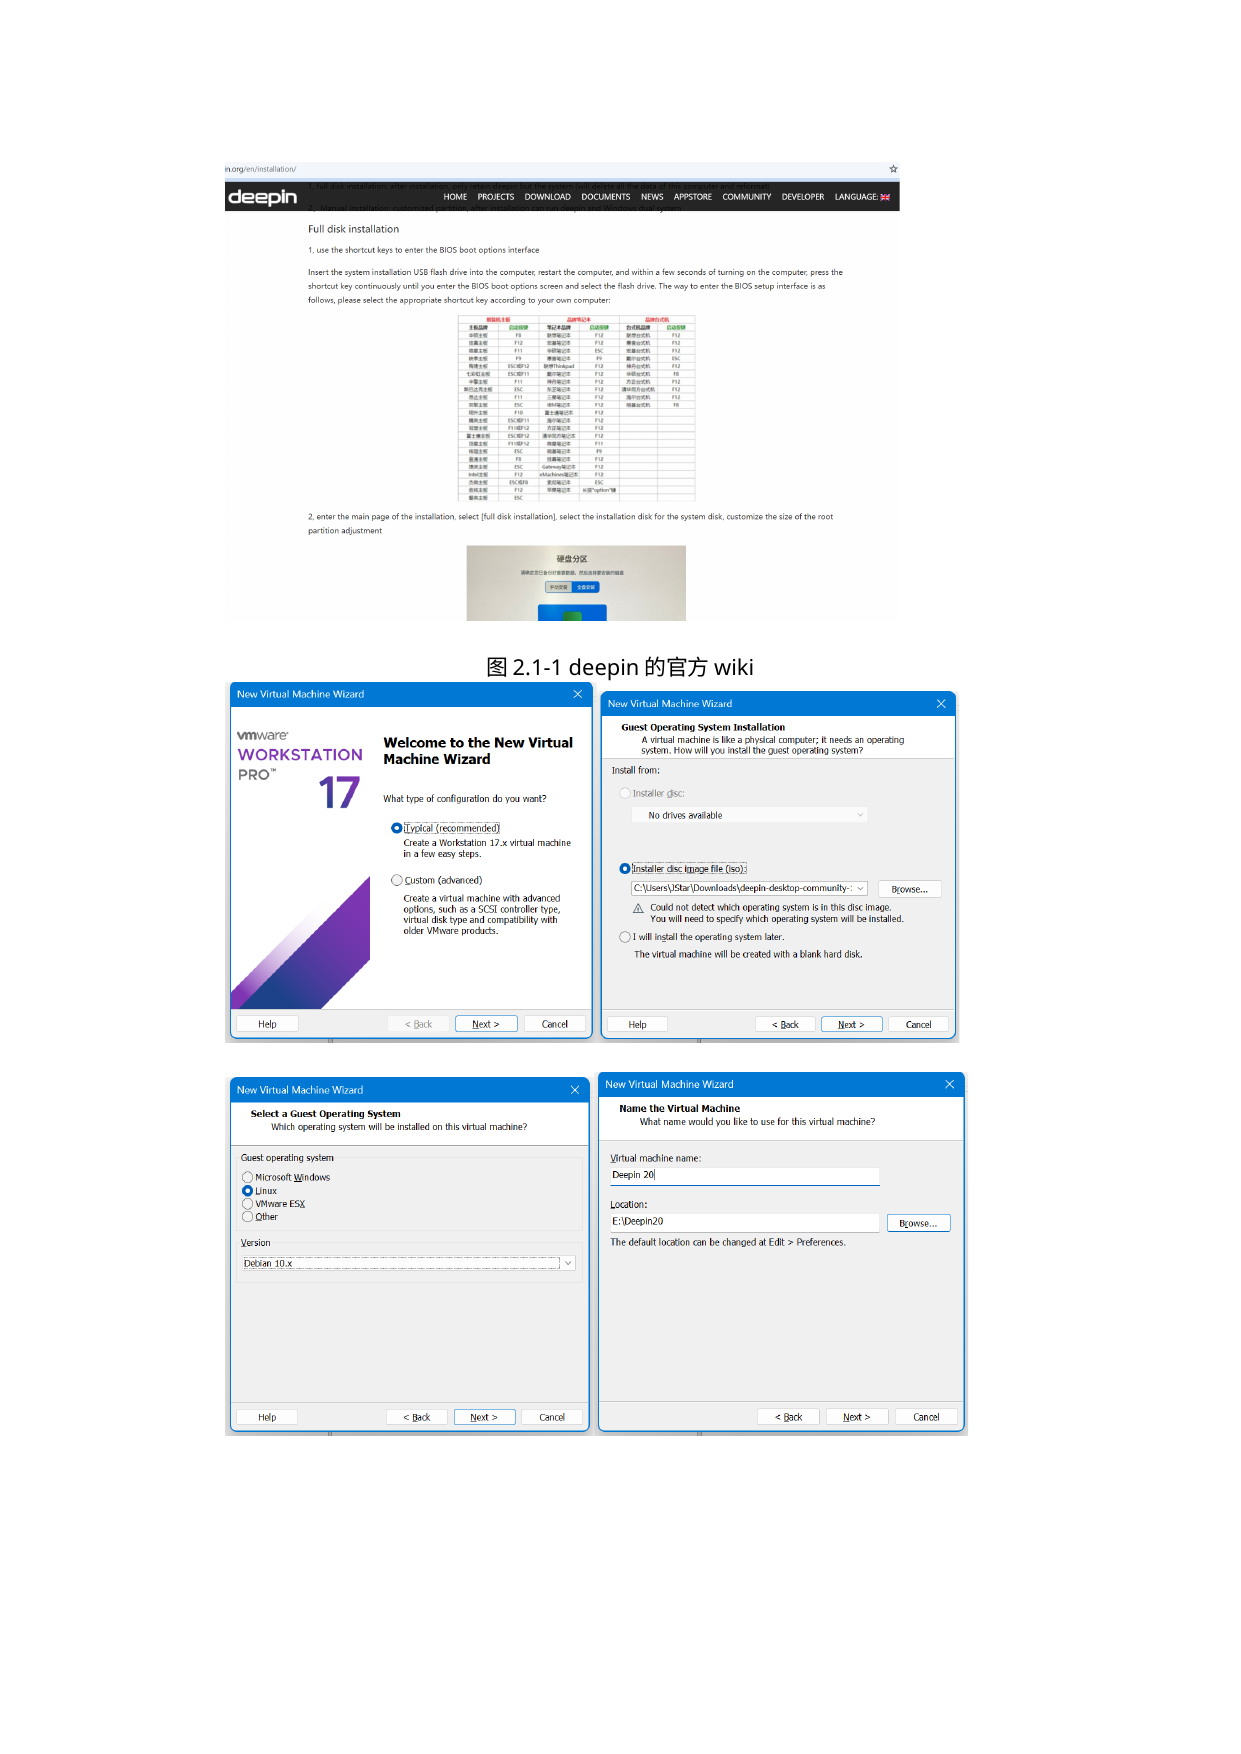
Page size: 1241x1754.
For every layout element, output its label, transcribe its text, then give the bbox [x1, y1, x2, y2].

picture [225, 1072, 969, 1436]
picture [225, 162, 900, 621]
picture [225, 682, 960, 1043]
text 图2.1-1 deepin的官方wiki [187, 649, 1053, 682]
